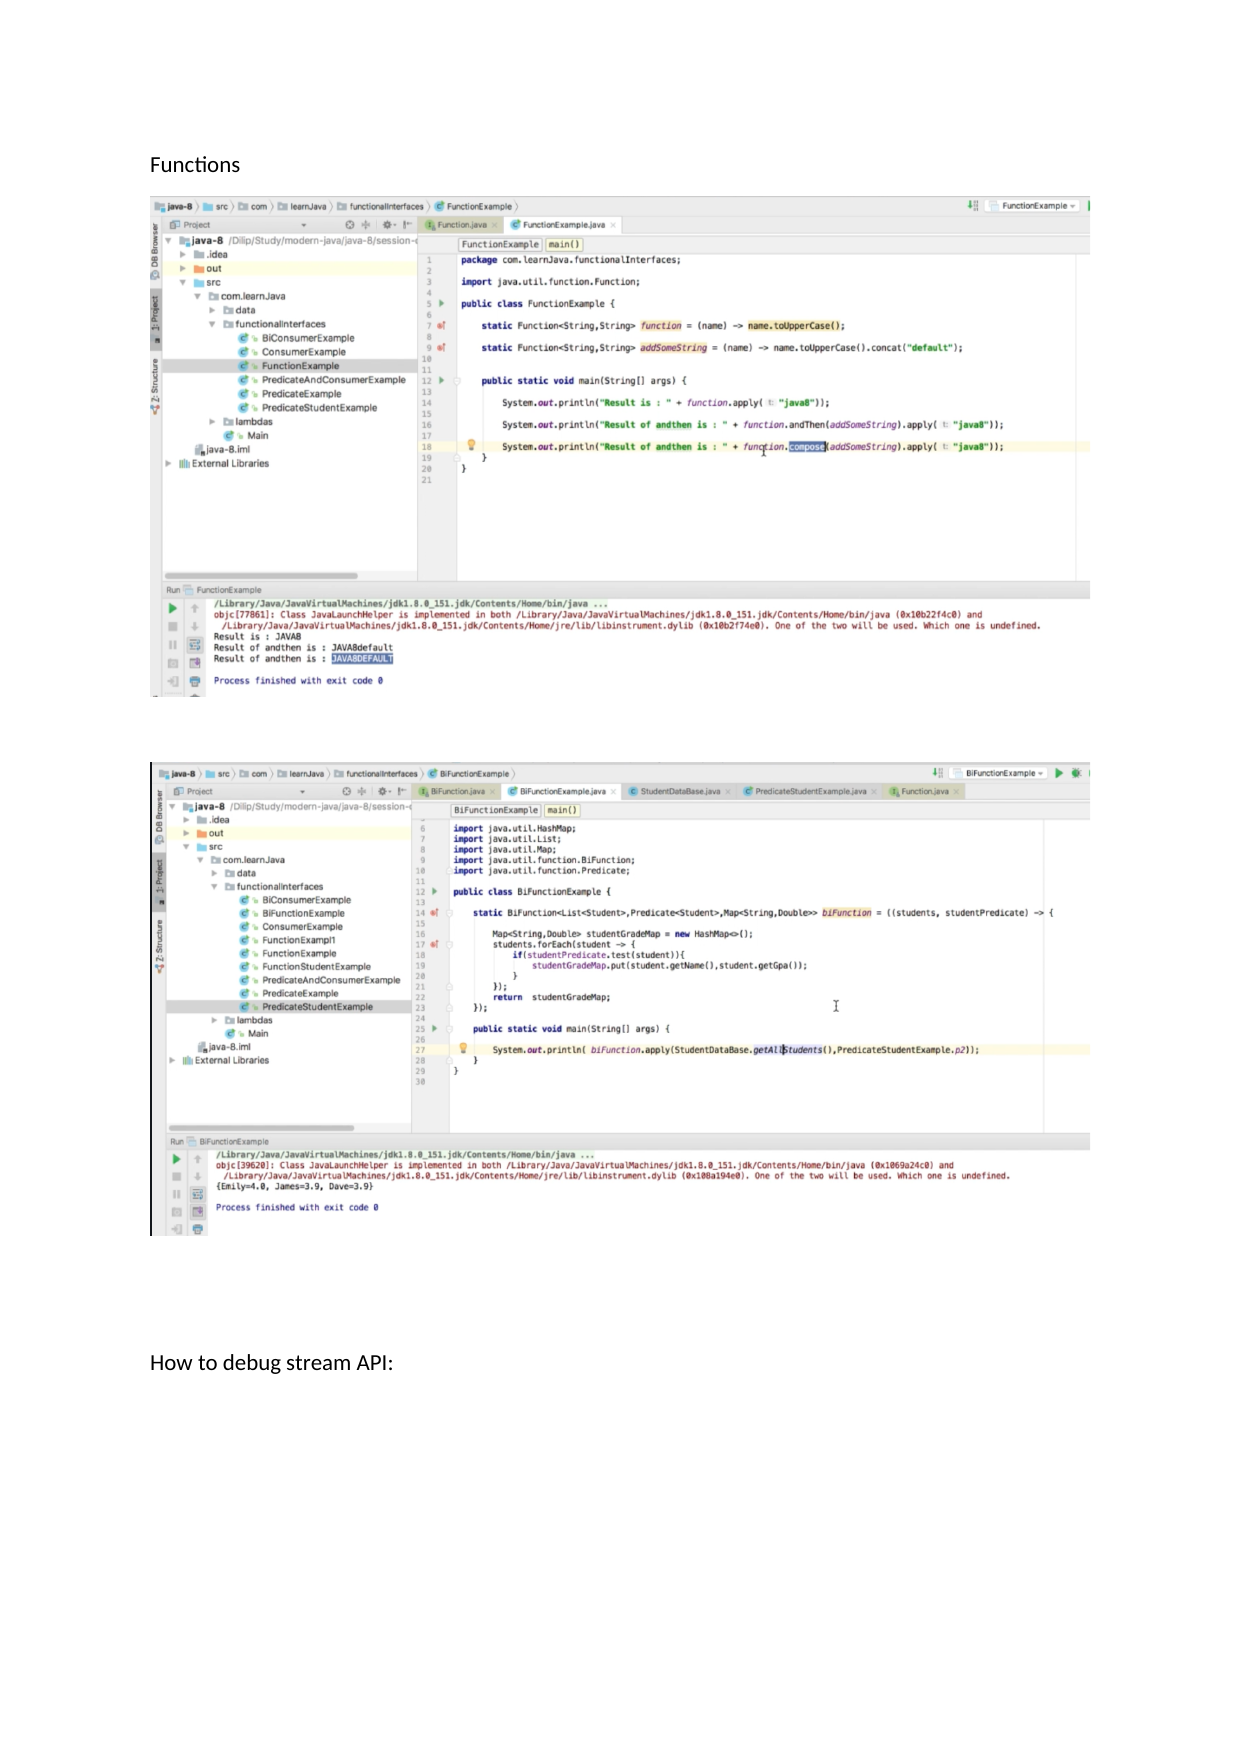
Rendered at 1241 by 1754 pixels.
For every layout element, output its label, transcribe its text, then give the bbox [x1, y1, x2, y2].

text How to debug stream API: [150, 1348, 1090, 1376]
text Functions [150, 150, 1090, 178]
picture [150, 762, 1091, 1236]
picture [150, 196, 1091, 697]
